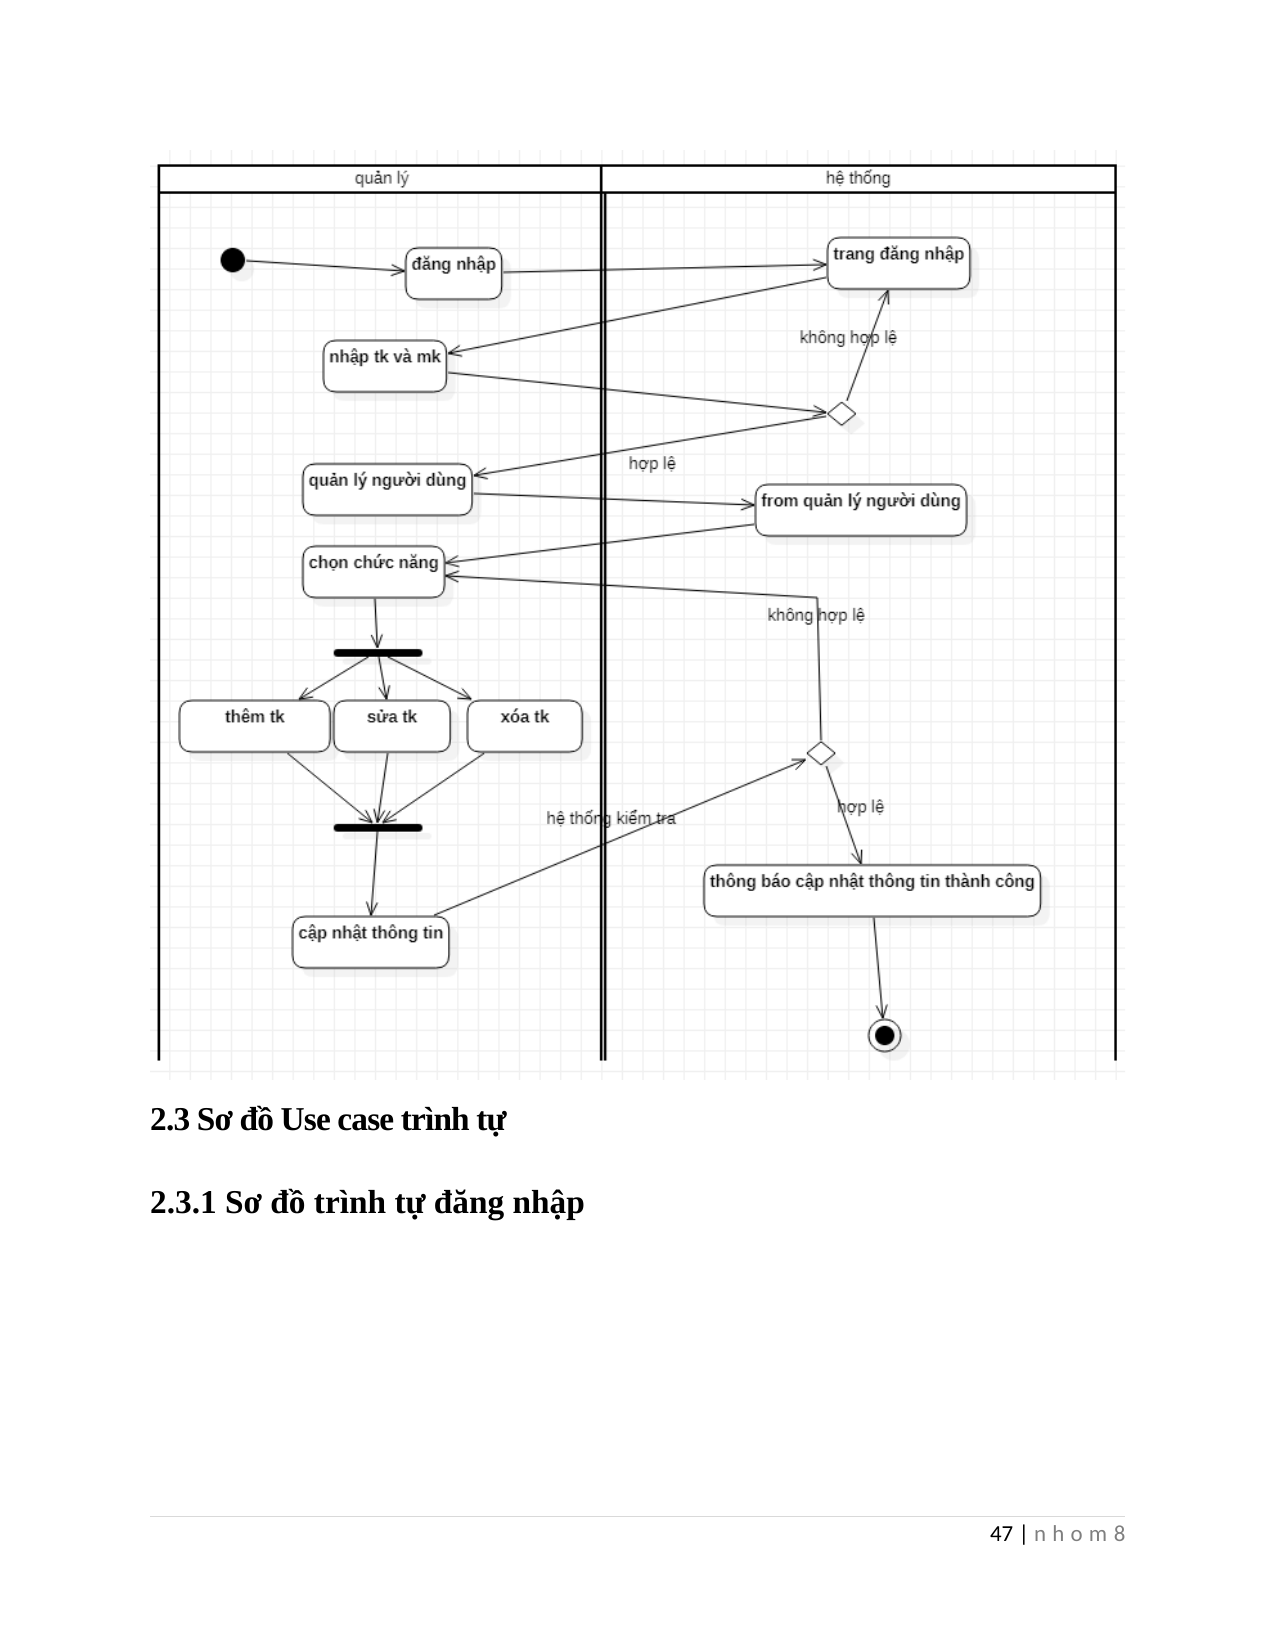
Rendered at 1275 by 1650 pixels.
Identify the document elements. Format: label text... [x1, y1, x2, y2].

subtitle 2.3.1 Sơ đồ trình tự đăng nhập [150, 1183, 1125, 1221]
subtitle 2.3 Sơ đồ Use case trình tự [150, 1099, 1125, 1137]
picture [150, 150, 1125, 1080]
